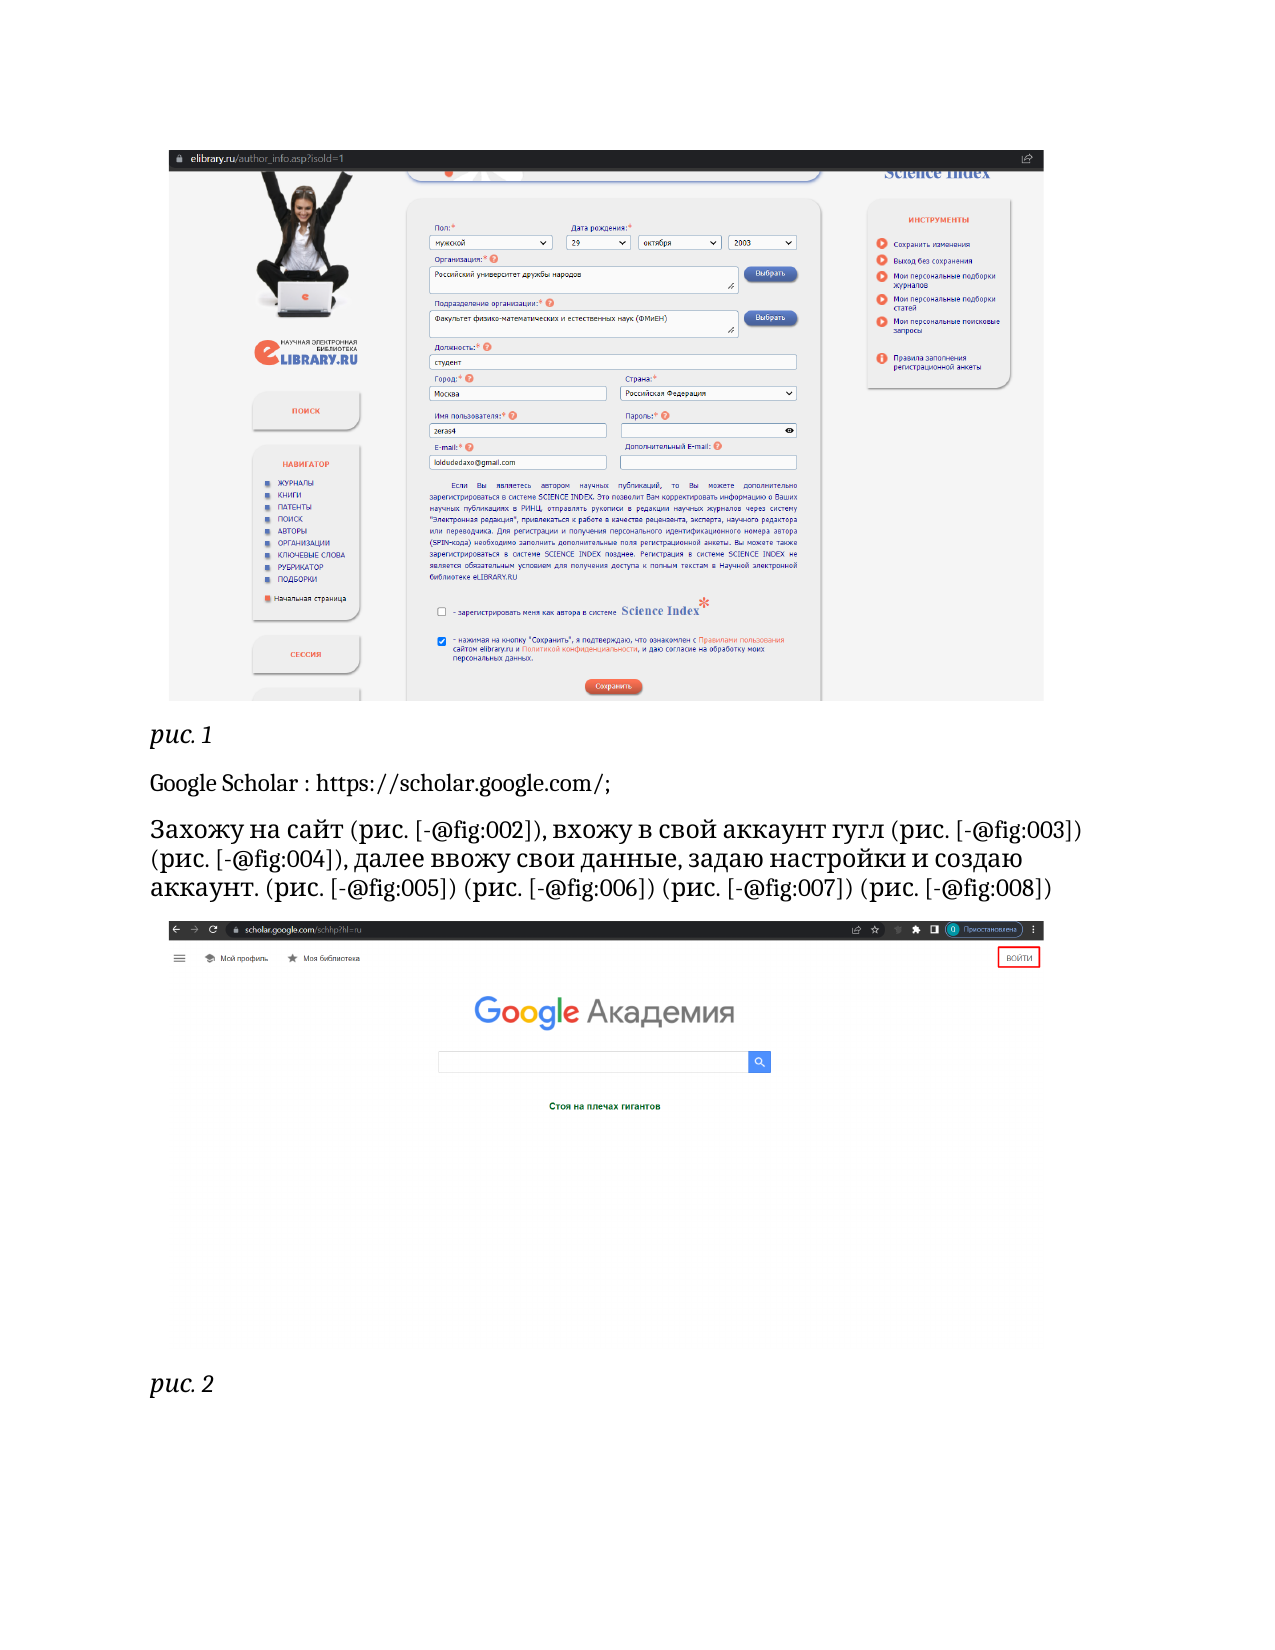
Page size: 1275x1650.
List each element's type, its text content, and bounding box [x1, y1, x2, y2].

picture [168, 150, 1044, 701]
picture [168, 921, 1044, 1349]
text рис. 1 [150, 721, 1125, 750]
text рис. 2 [150, 1369, 1125, 1398]
text Google Scholar : https://scholar.google.com/; [150, 768, 1125, 797]
text Захожу на сайт (рис. [-@fig:002]), вхожу в свой аккаунт гугл (рис. [-@fig:003]) (рис. [-@fig:004]), далее ввожу свои данные, задаю настройки и создаю аккаунт. (рис. [-@fig:005]) (рис. [-@fig:006]) (рис. [-@fig:007]) (рис. [-@fig:008]) [150, 816, 1125, 902]
